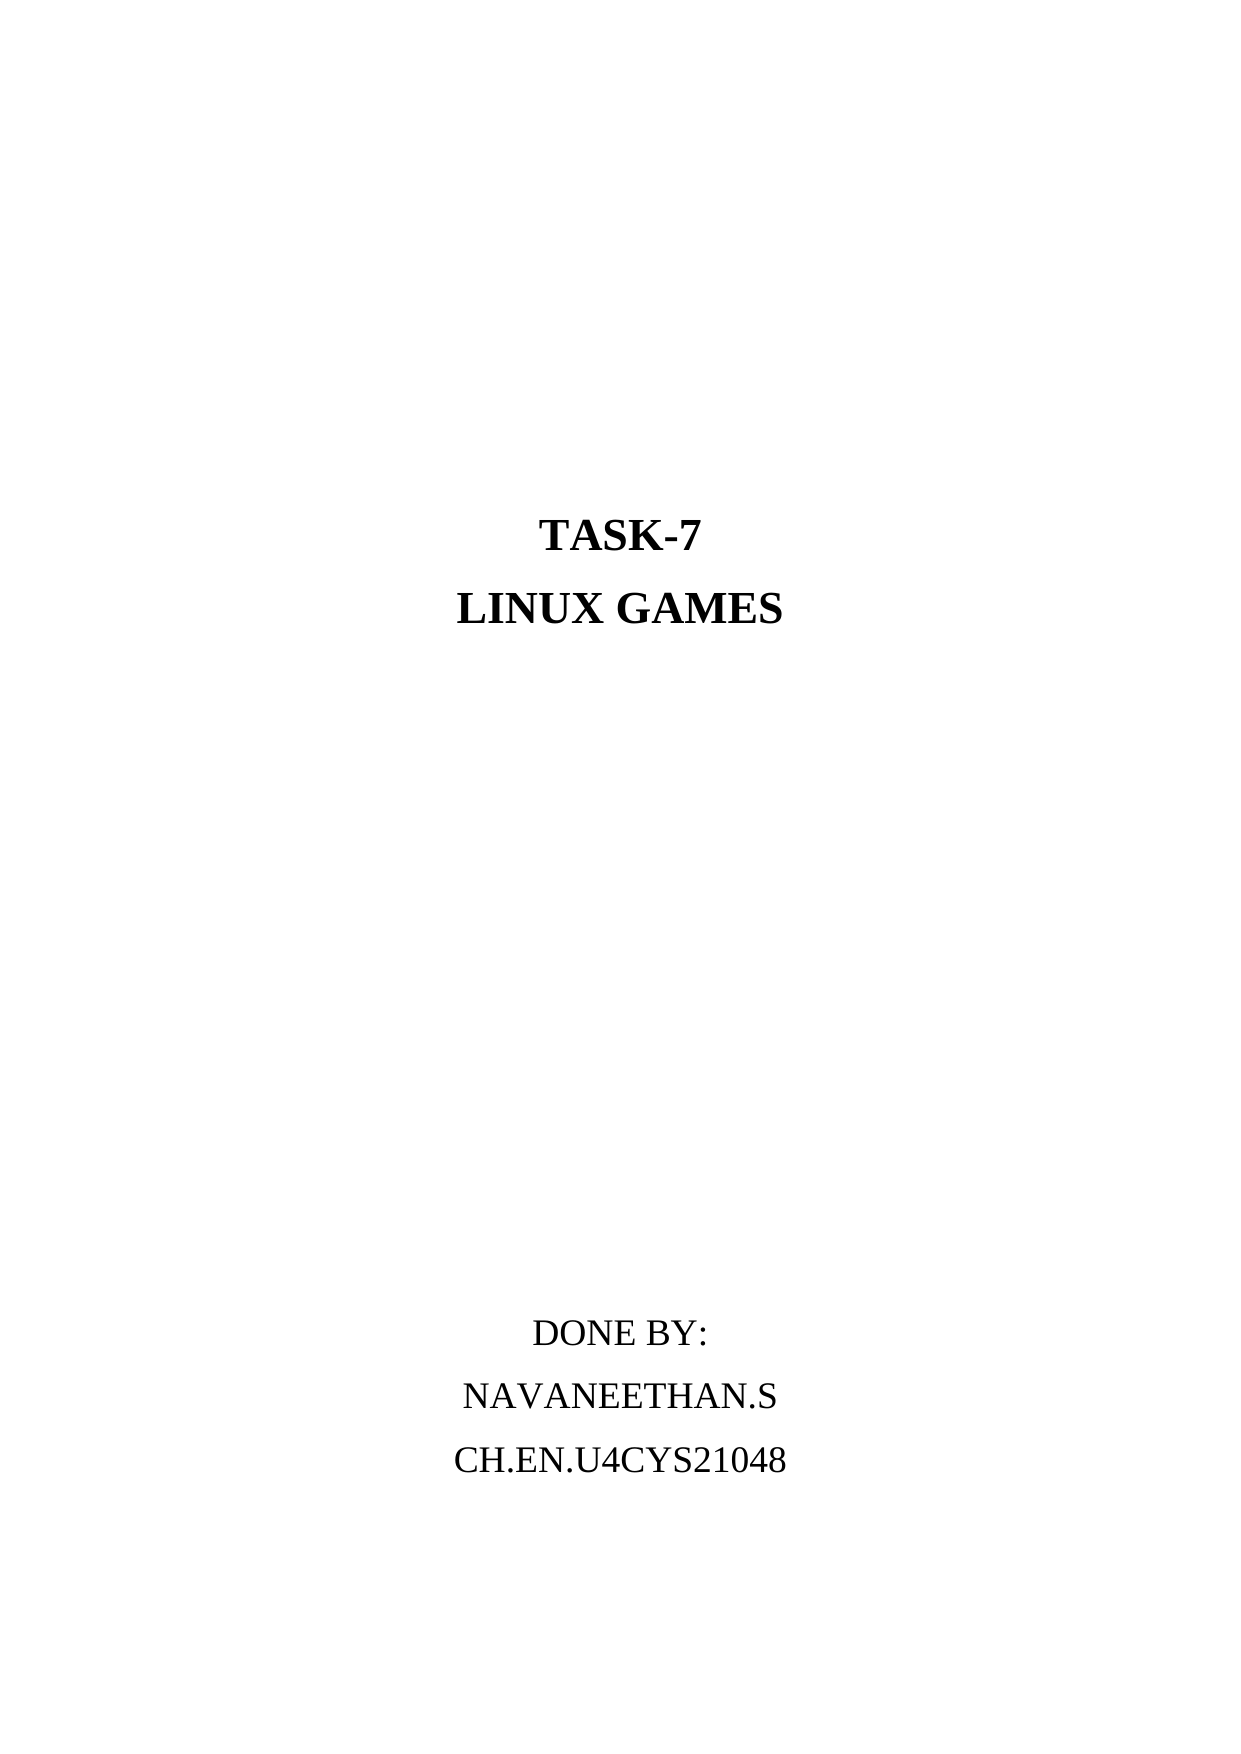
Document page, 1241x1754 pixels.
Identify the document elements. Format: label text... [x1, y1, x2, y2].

text CH.EN.U4CYS21048 [150, 1437, 1090, 1480]
text TASK-7 [150, 507, 1090, 560]
text DONE BY: [150, 1311, 1090, 1354]
text NAVANEETHAN.S [150, 1374, 1090, 1417]
text LINUX GAMES [150, 581, 1090, 633]
